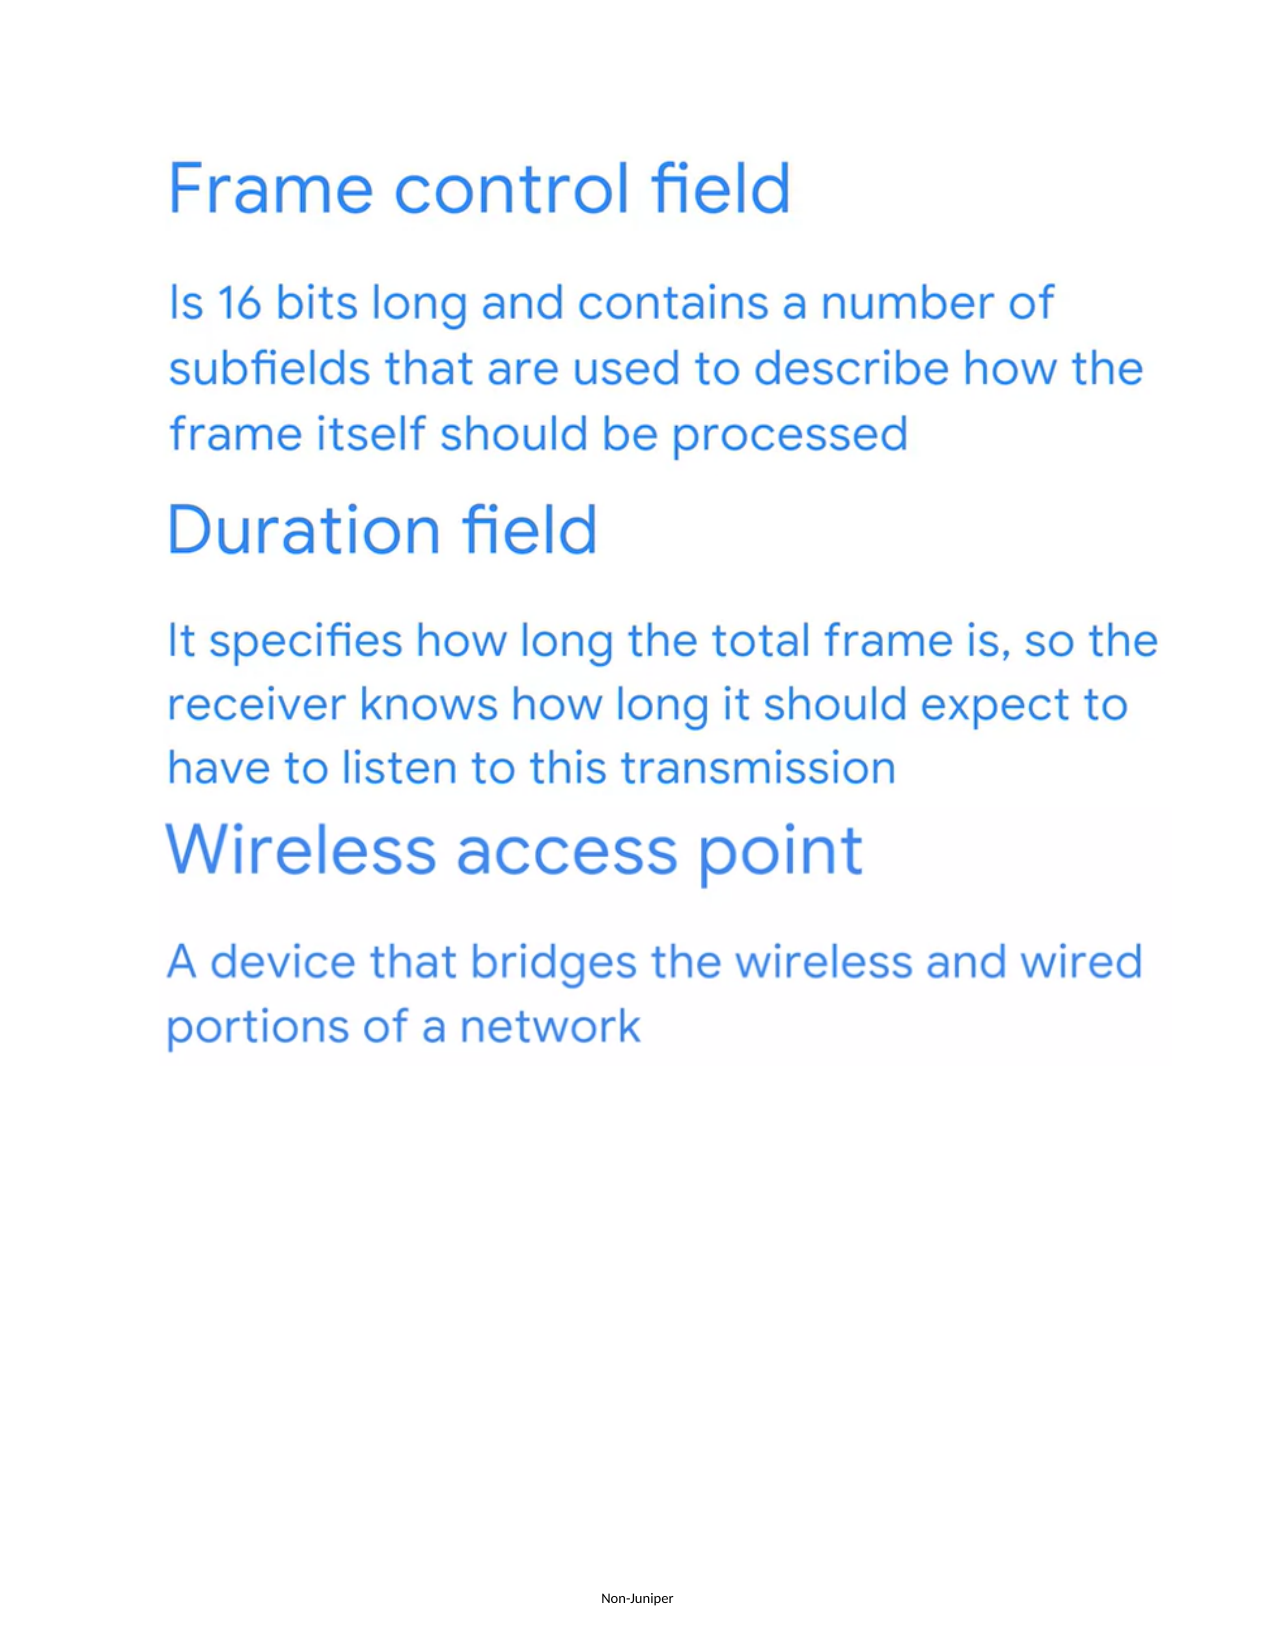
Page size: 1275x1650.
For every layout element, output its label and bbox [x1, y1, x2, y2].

picture [159, 150, 1172, 1066]
